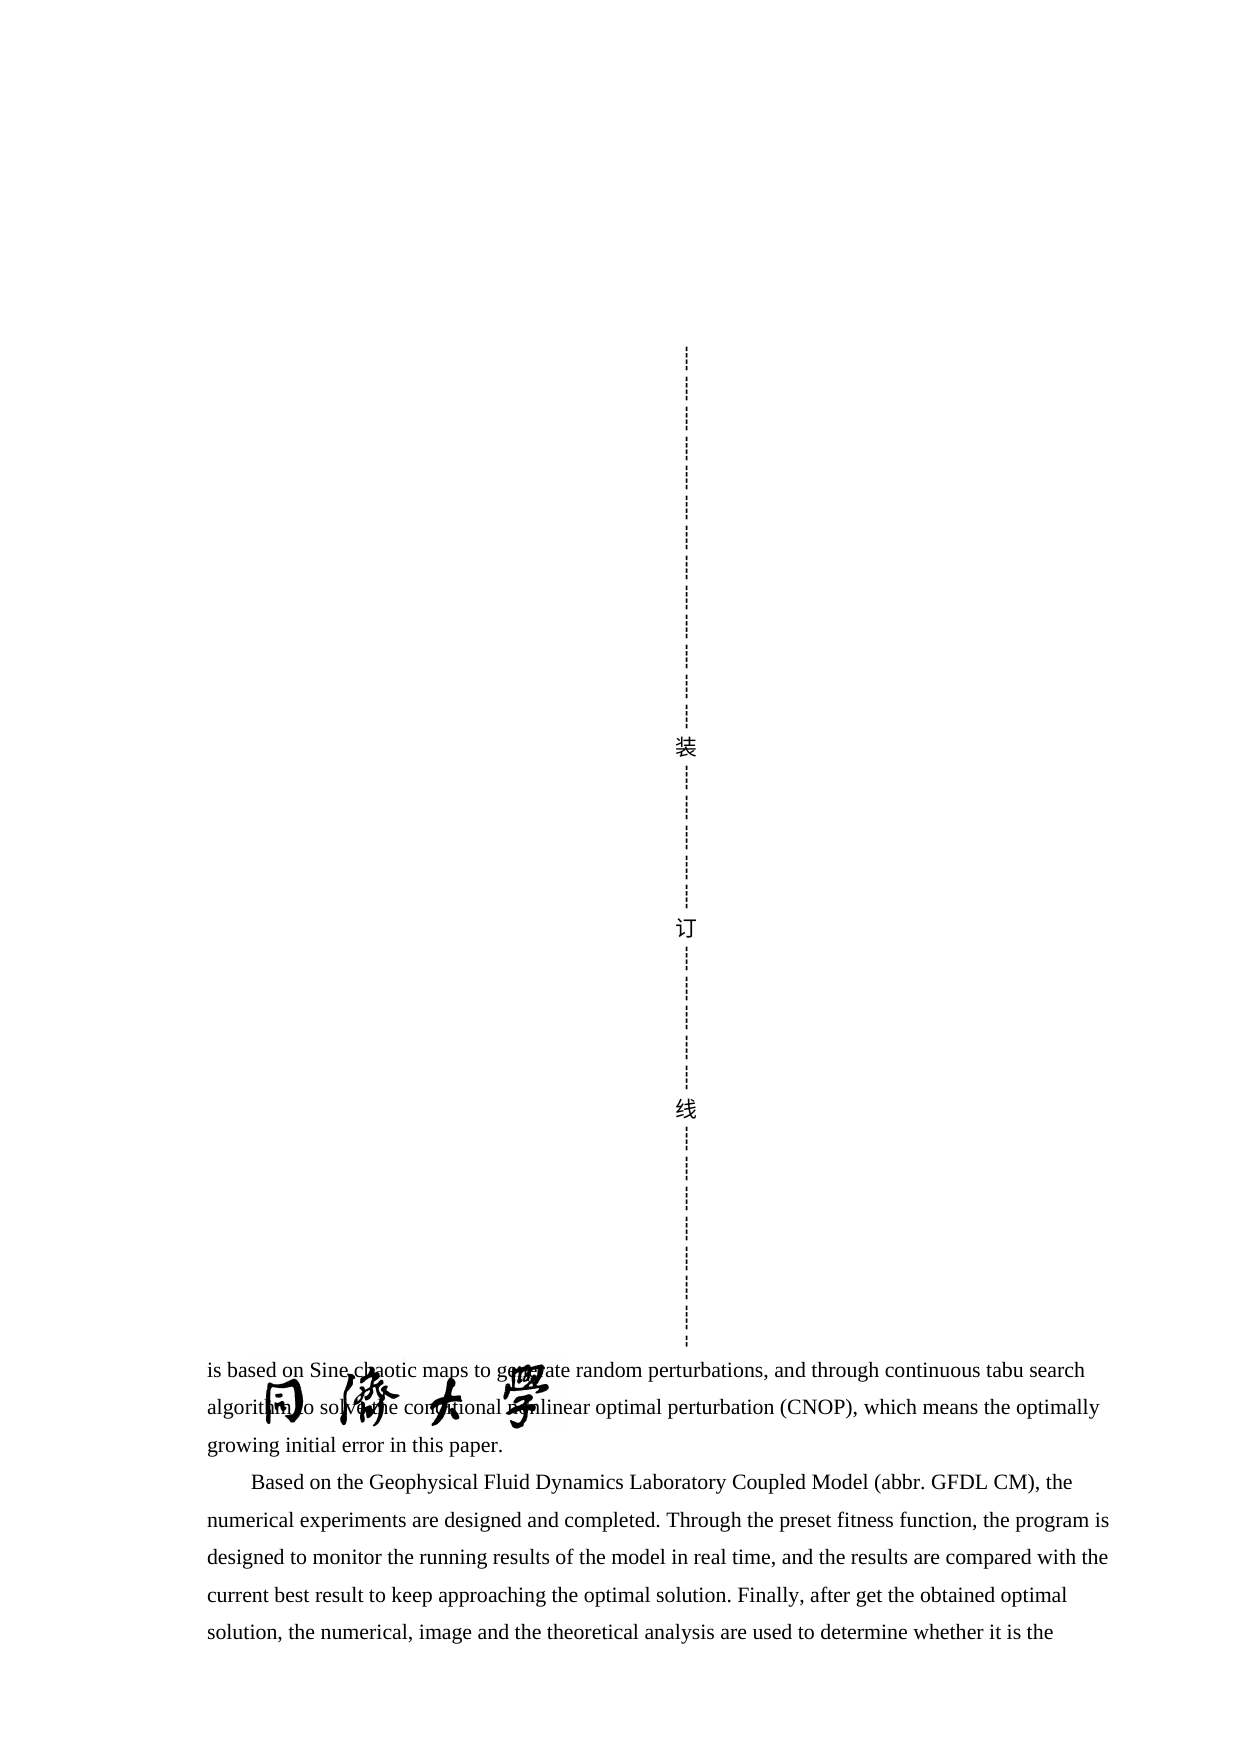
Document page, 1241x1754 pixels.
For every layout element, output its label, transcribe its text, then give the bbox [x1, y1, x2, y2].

text In this paper, on the character of low-dimensional attractor for ENSO system, we apply principal component analysis (PCA) method to reduce the dimension of ENSO. Afterwards, using the data which is based on Sine chaotic maps to generate random perturbations, and through continuous tabu search algorithm to solve the conditional nonlinear optimal perturbation (CNOP), which means the optimally growing initial error in this paper. [207, 1347, 1122, 1460]
text Based on the Geophysical Fluid Dynamics Laboratory Coupled Model (abbr. GFDL CM), the numerical experiments are designed and completed. Through the preset fitness function, the program is designed to monitor the running results of the model in real time, and the results are compared with the current best result to keep approaching the optimal solution. Finally, after get the obtained optimal solution, the numerical, image and the theoretical analysis are used to determine whether it is the optimally growing initial error. The result shows that the calculated CNOP has great nonlinear development, and its structure is of physical significance, which has contributed to the predictability of ENSO. [207, 1460, 1122, 1647]
